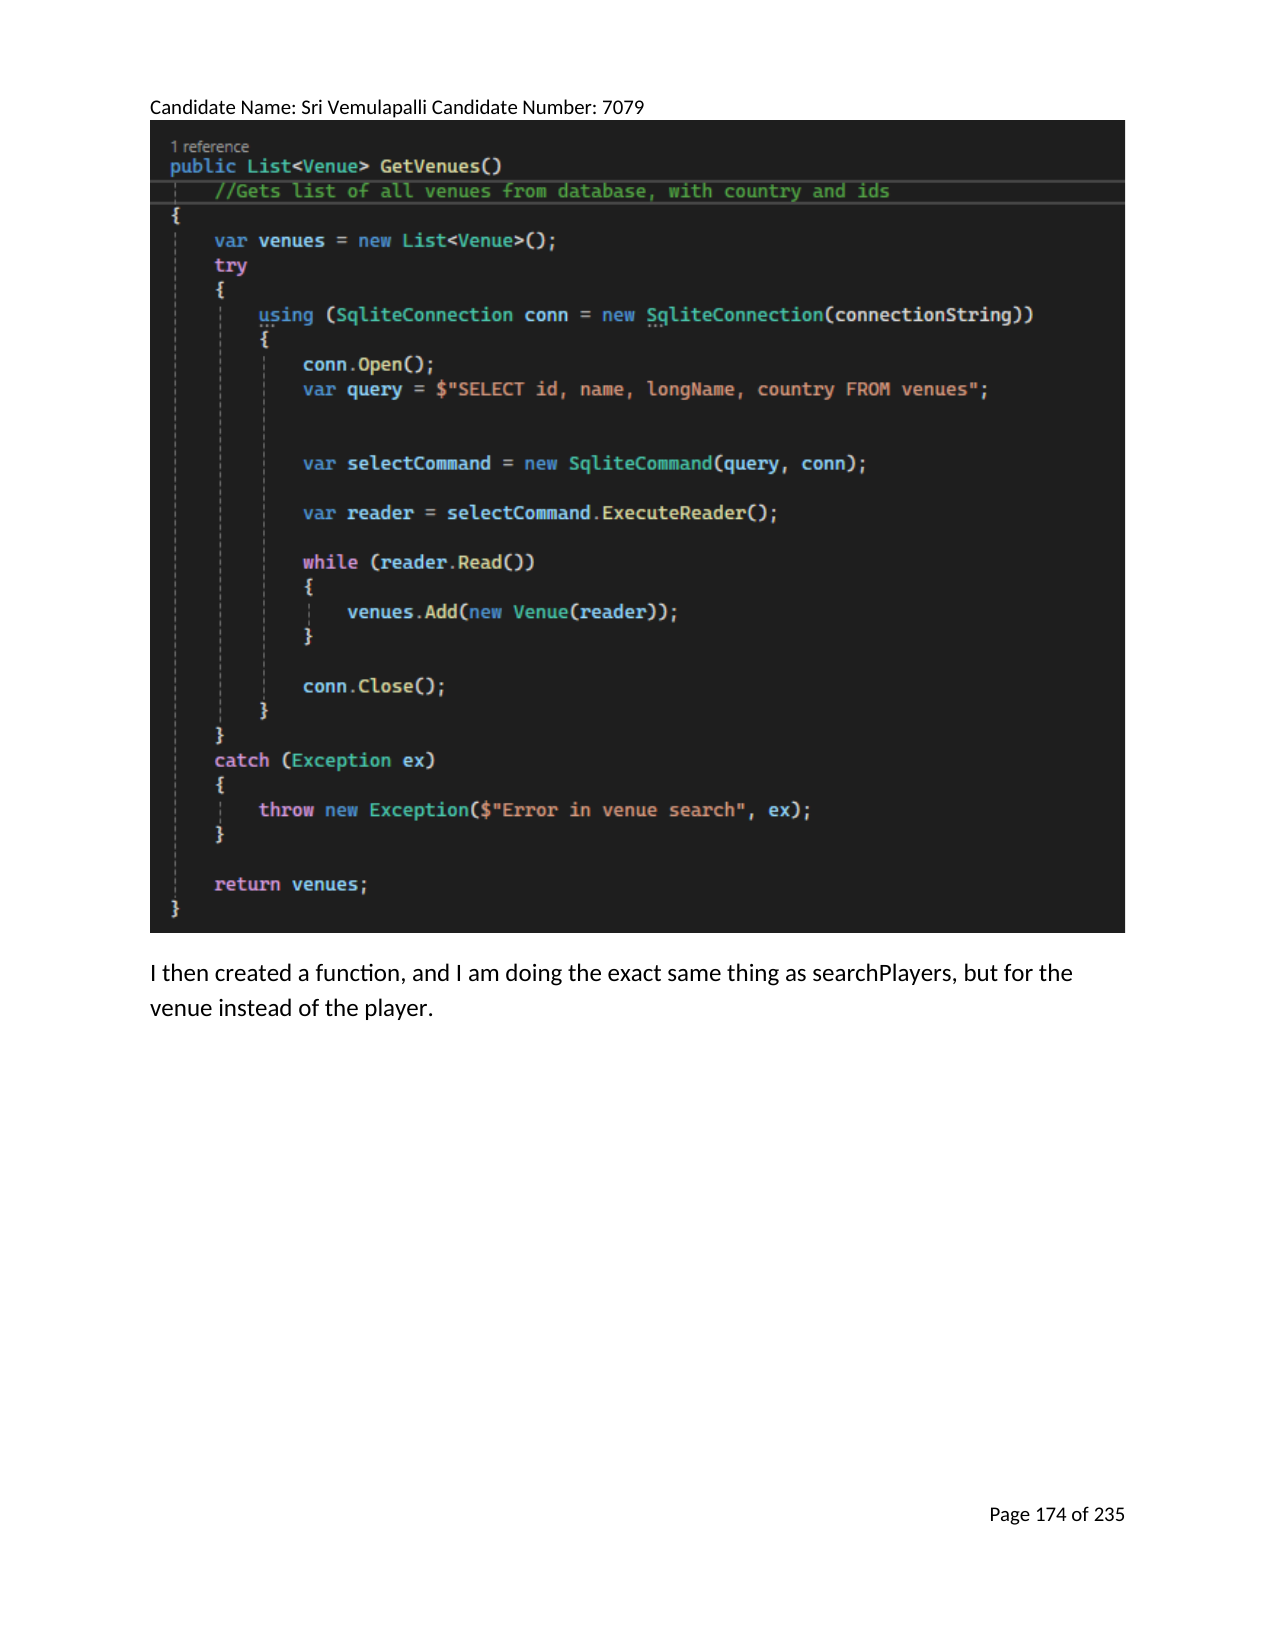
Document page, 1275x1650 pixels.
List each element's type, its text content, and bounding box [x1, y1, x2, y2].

picture [150, 120, 1125, 933]
text I then created a function, and I am doing the exact same thing as searchPlayers, but for the venue instead of the player. [150, 957, 1125, 1022]
